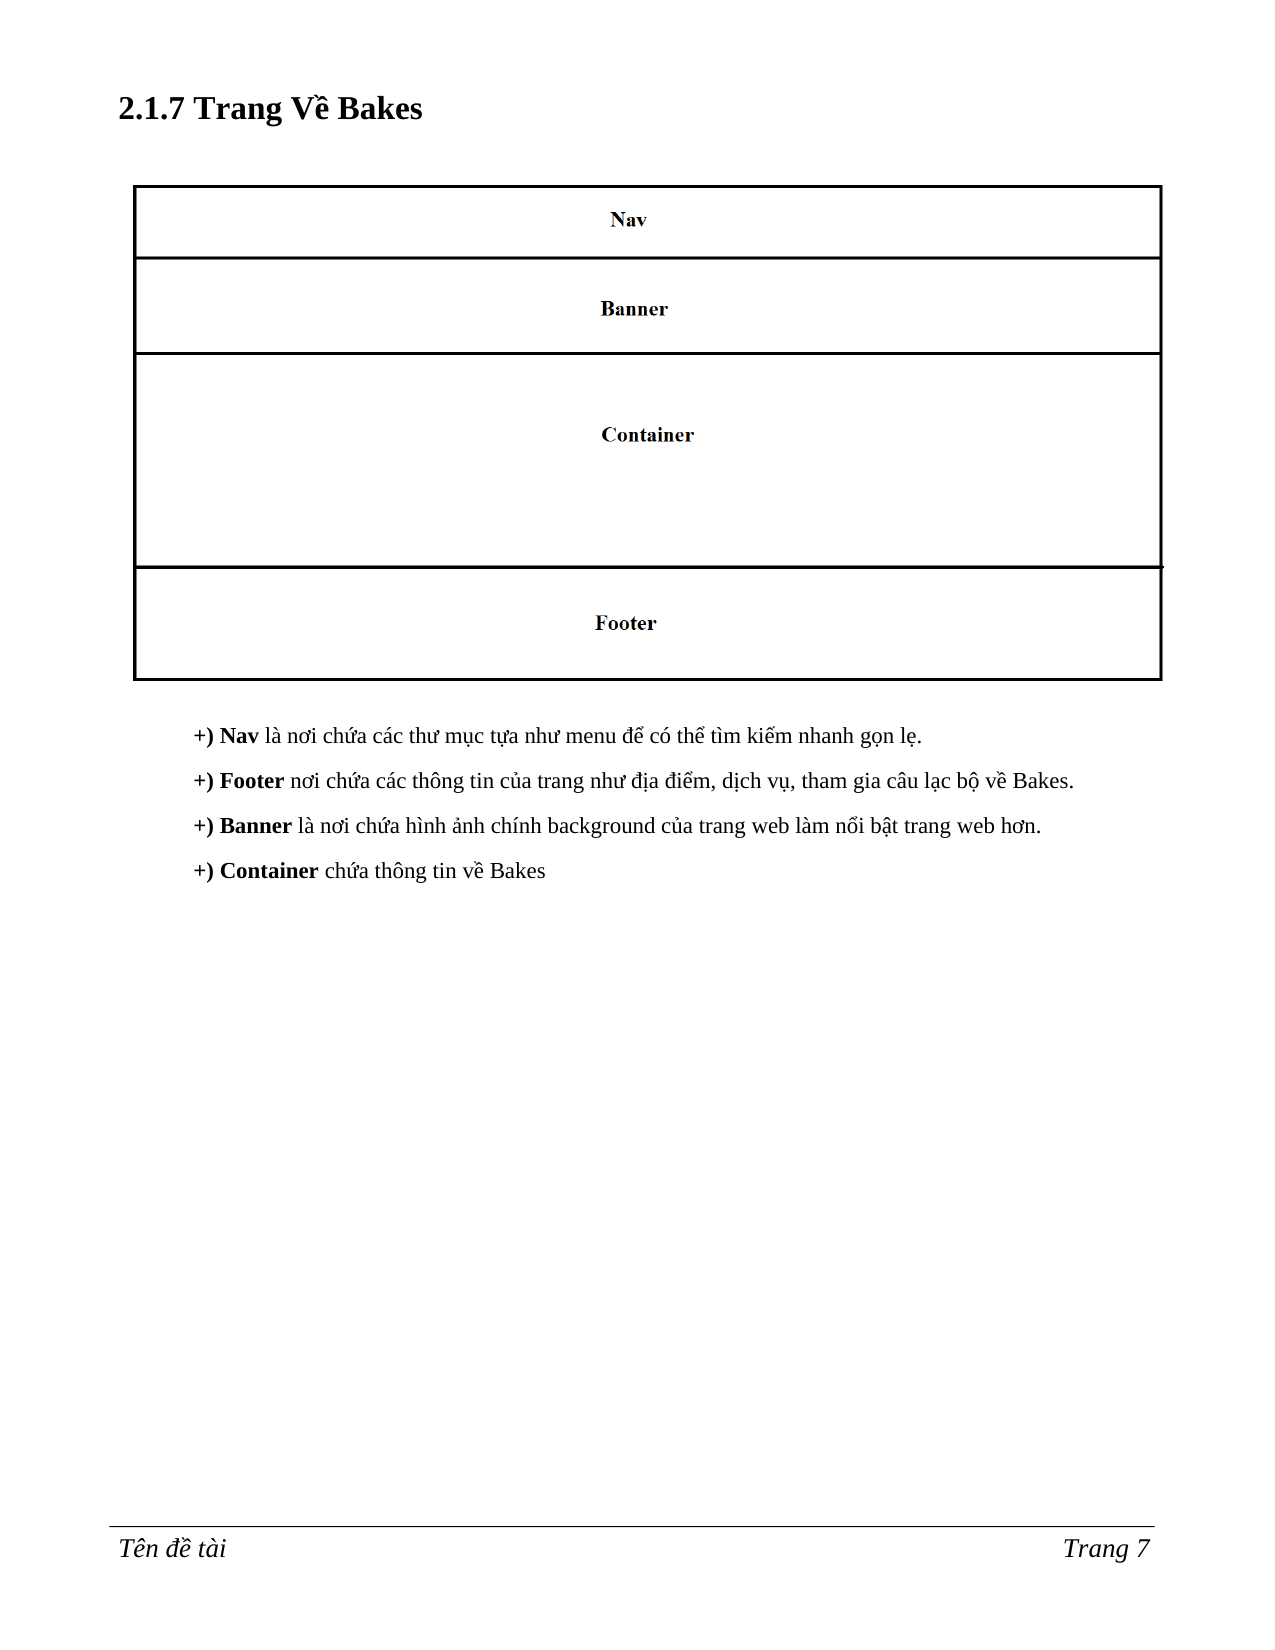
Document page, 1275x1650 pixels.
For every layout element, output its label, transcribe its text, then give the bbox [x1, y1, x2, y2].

subtitle Trang Về Bakes [118, 89, 1186, 127]
text +) Nav là nơi chứa các thư mục tựa như menu để có thể tìm kiếm nhanh gọn lẹ. [118, 722, 1186, 748]
picture [118, 158, 1187, 703]
text +) Container chứa thông tin về Bakes [118, 857, 1186, 883]
text +) Footer nơi chứa các thông tin của trang như địa điểm, dịch vụ, tham gia câu lạc bộ về Bakes. [118, 767, 1186, 793]
text +) Banner là nơi chứa hình ảnh chính background của trang web làm nổi bật trang web hơn. [118, 812, 1186, 838]
